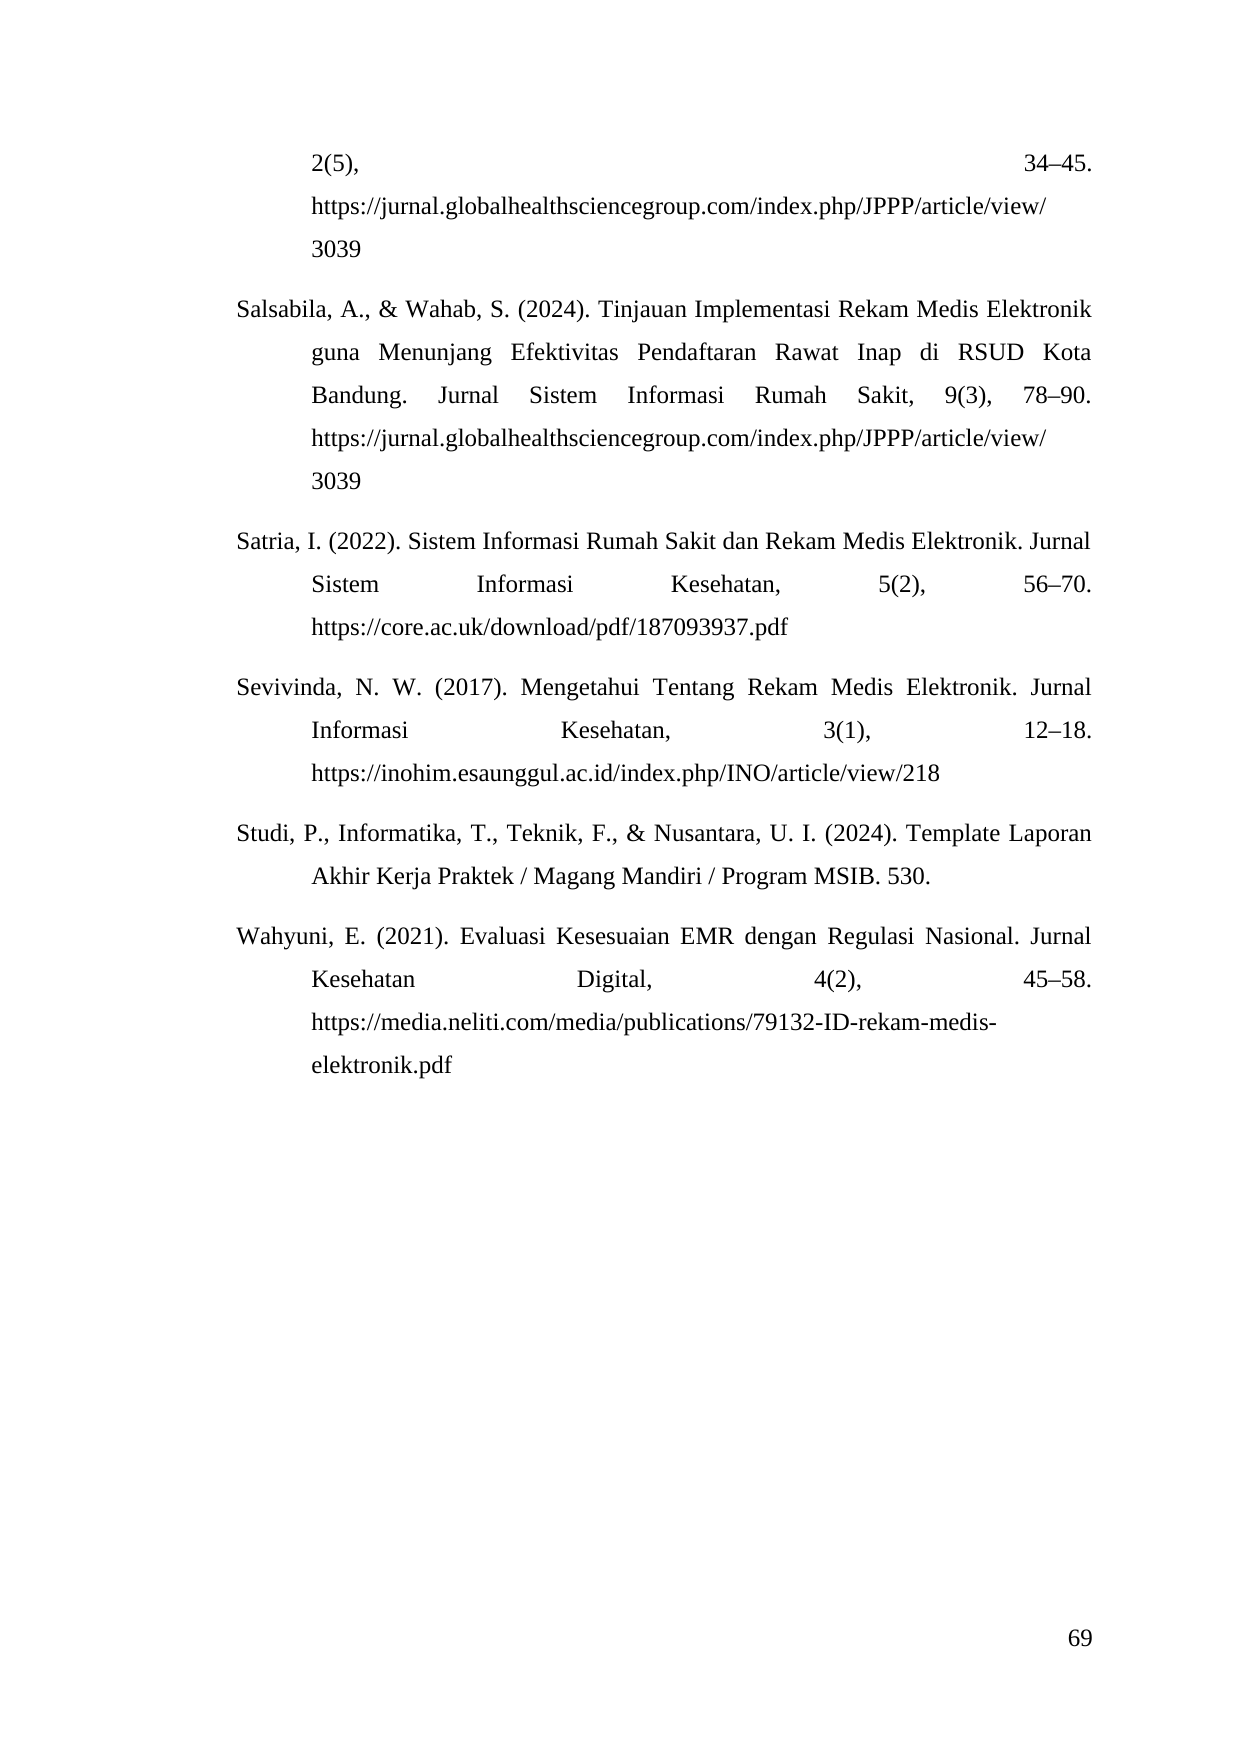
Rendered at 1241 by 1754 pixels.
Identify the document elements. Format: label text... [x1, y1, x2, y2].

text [236, 148, 1092, 263]
text Sevivinda, N. W. (2017). Mengetahui Tentang Rekam Medis Elektronik. Jurnal Informasi Kesehatan, 3(1), 12–18. https://inohim.esaunggul.ac.id/index.php/INO/article/view/218 [236, 672, 1092, 787]
text Satria, I. (2022). Sistem Informasi Rumah Sakit dan Rekam Medis Elektronik. Jurnal Sistem Informasi Kesehatan, 5(2), 56–70. https://core.ac.uk/download/pdf/187093937.pdf [236, 526, 1092, 641]
text Wahyuni, E. (2021). Evaluasi Kesesuaian EMR dengan Regulasi Nasional. Jurnal Kesehatan Digital, 4(2), 45–58. https://media.neliti.com/media/publications/79132-ID-rekam-medis-elektronik.pdf [236, 921, 1092, 1079]
text Studi, P., Informatika, T., Teknik, F., & Nusantara, U. I. (2024). Template Laporan Akhir Kerja Praktek / Magang Mandiri / Program MSIB. 530. [236, 818, 1092, 890]
text Salsabila, A., & Wahab, S. (2024). Tinjauan Implementasi Rekam Medis Elektronik guna Menunjang Efektivitas Pendaftaran Rawat Inap di RSUD Kota Bandung. Jurnal Sistem Informasi Rumah Sakit, 9(3), 78–90. https://jurnal.globalhealthsciencegroup.com/index.php/JPPP/article/view/3039 [236, 294, 1092, 495]
